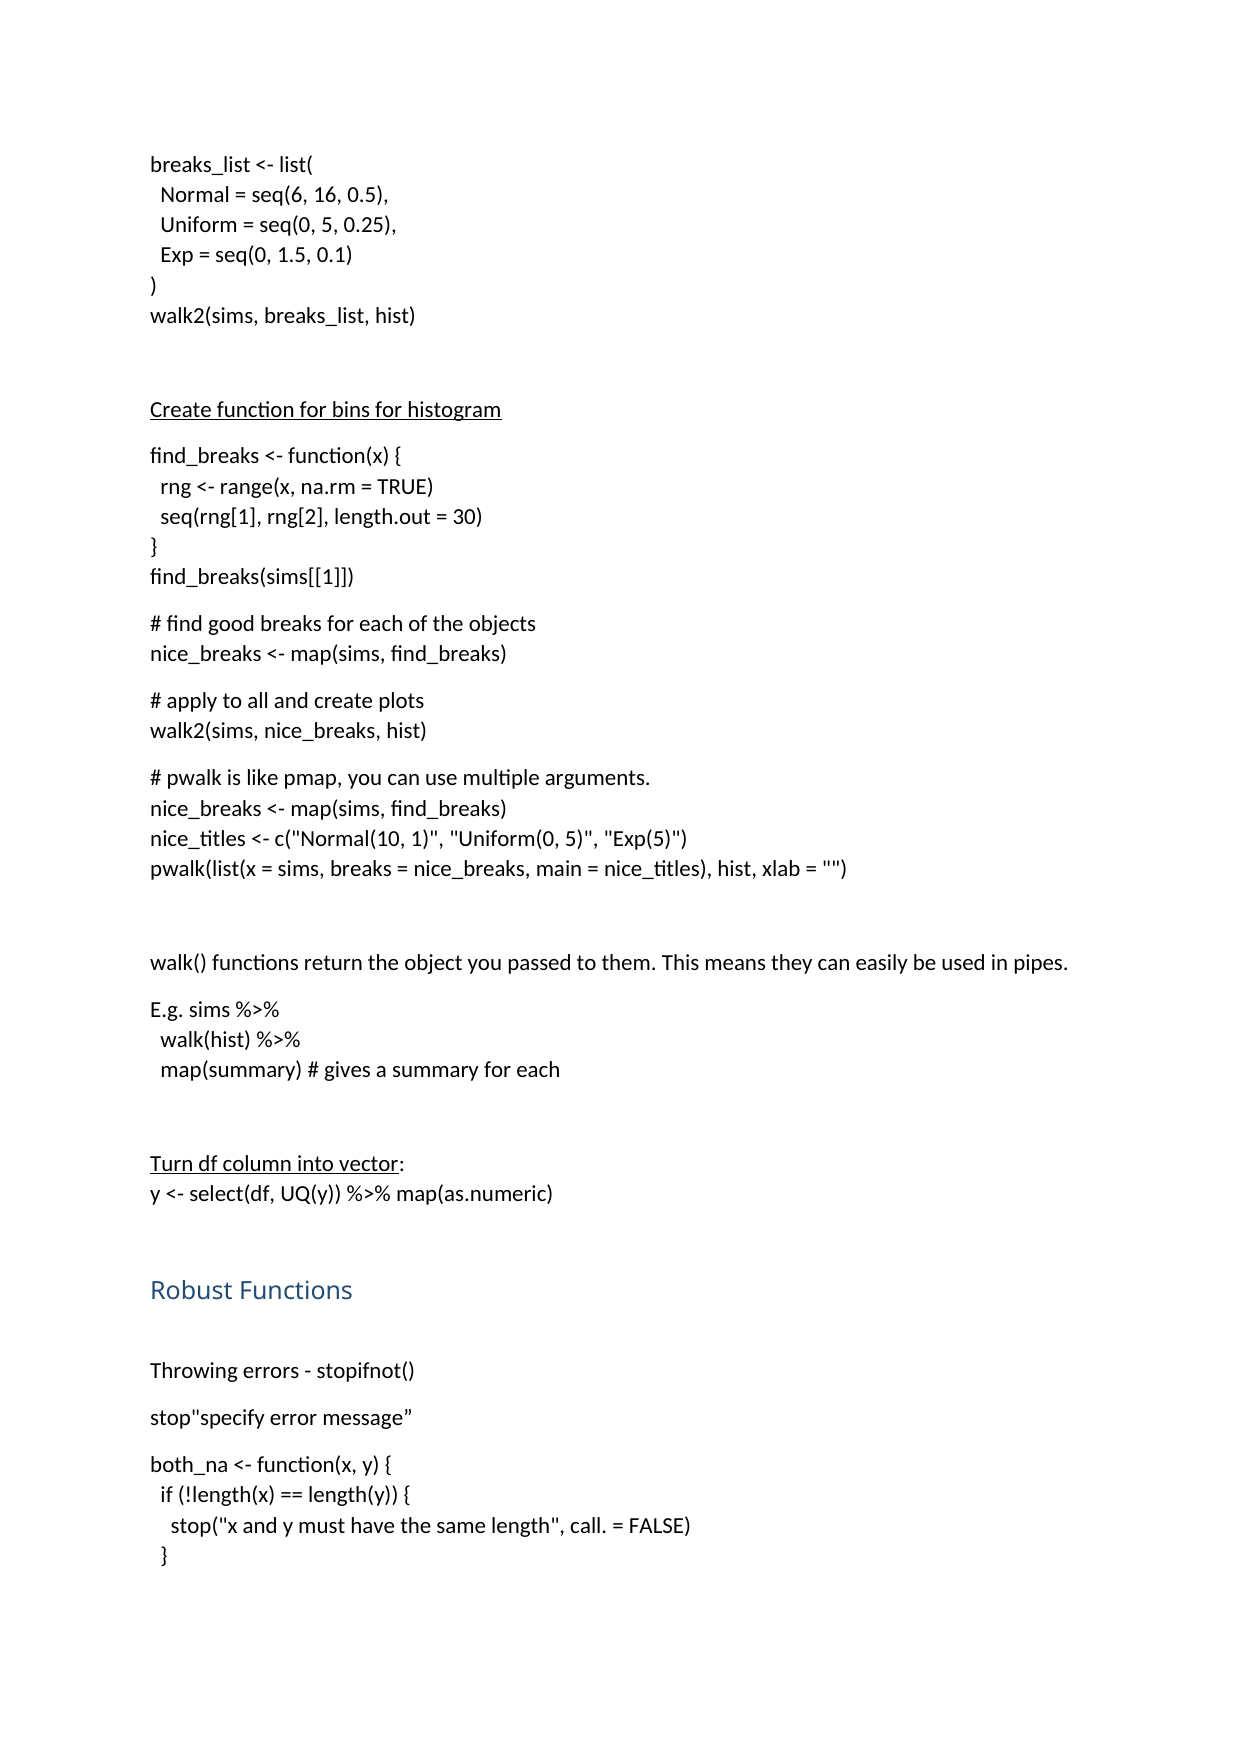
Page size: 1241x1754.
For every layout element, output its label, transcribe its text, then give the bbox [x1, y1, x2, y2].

text # pwalk is like pmap, you can use multiple arguments. nice_breaks <- map(sims, find_breaks) nice_titles <- c("Normal(10, 1)", "Uniform(0, 5)", "Exp(5)") pwalk(list(x = sims, breaks = nice_breaks, main = nice_titles), hist, xlab = "") [150, 763, 1090, 882]
text E.g. sims %>% walk(hist) %>% map(summary) # gives a summary for each [150, 995, 1090, 1083]
text Throwing errors - stopifnot() [150, 1357, 1090, 1384]
text Create function for bins for histogram [150, 395, 1090, 423]
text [150, 1450, 1090, 1569]
text walk() functions return the object you passed to them. This means they can easily be used in pipes. [150, 948, 1090, 976]
text find_breaks <- function(x) { rng <- range(x, na.rm = TRUE) seq(rng[1], rng[2], length.out = 30) } find_breaks(sims[[1]]) [150, 442, 1090, 591]
text Turn df column into vector: y <- select(df, UQ(y)) %>% map(as.numeric) [150, 1149, 1090, 1207]
subtitle Robust Functions [150, 1273, 1090, 1307]
text # apply to all and create plots walk2(sims, nice_breaks, hist) [150, 686, 1090, 745]
text stop"specify error message” [150, 1403, 1090, 1431]
text # find good breaks for each of the objects nice_breaks <- map(sims, find_breaks) [150, 609, 1090, 668]
text breaks_list <- list( Normal = seq(6, 16, 0.5), Uniform = seq(0, 5, 0.25), Exp = seq(0, 1.5, 0.1) ) walk2(sims, breaks_list, hist) [150, 150, 1090, 329]
